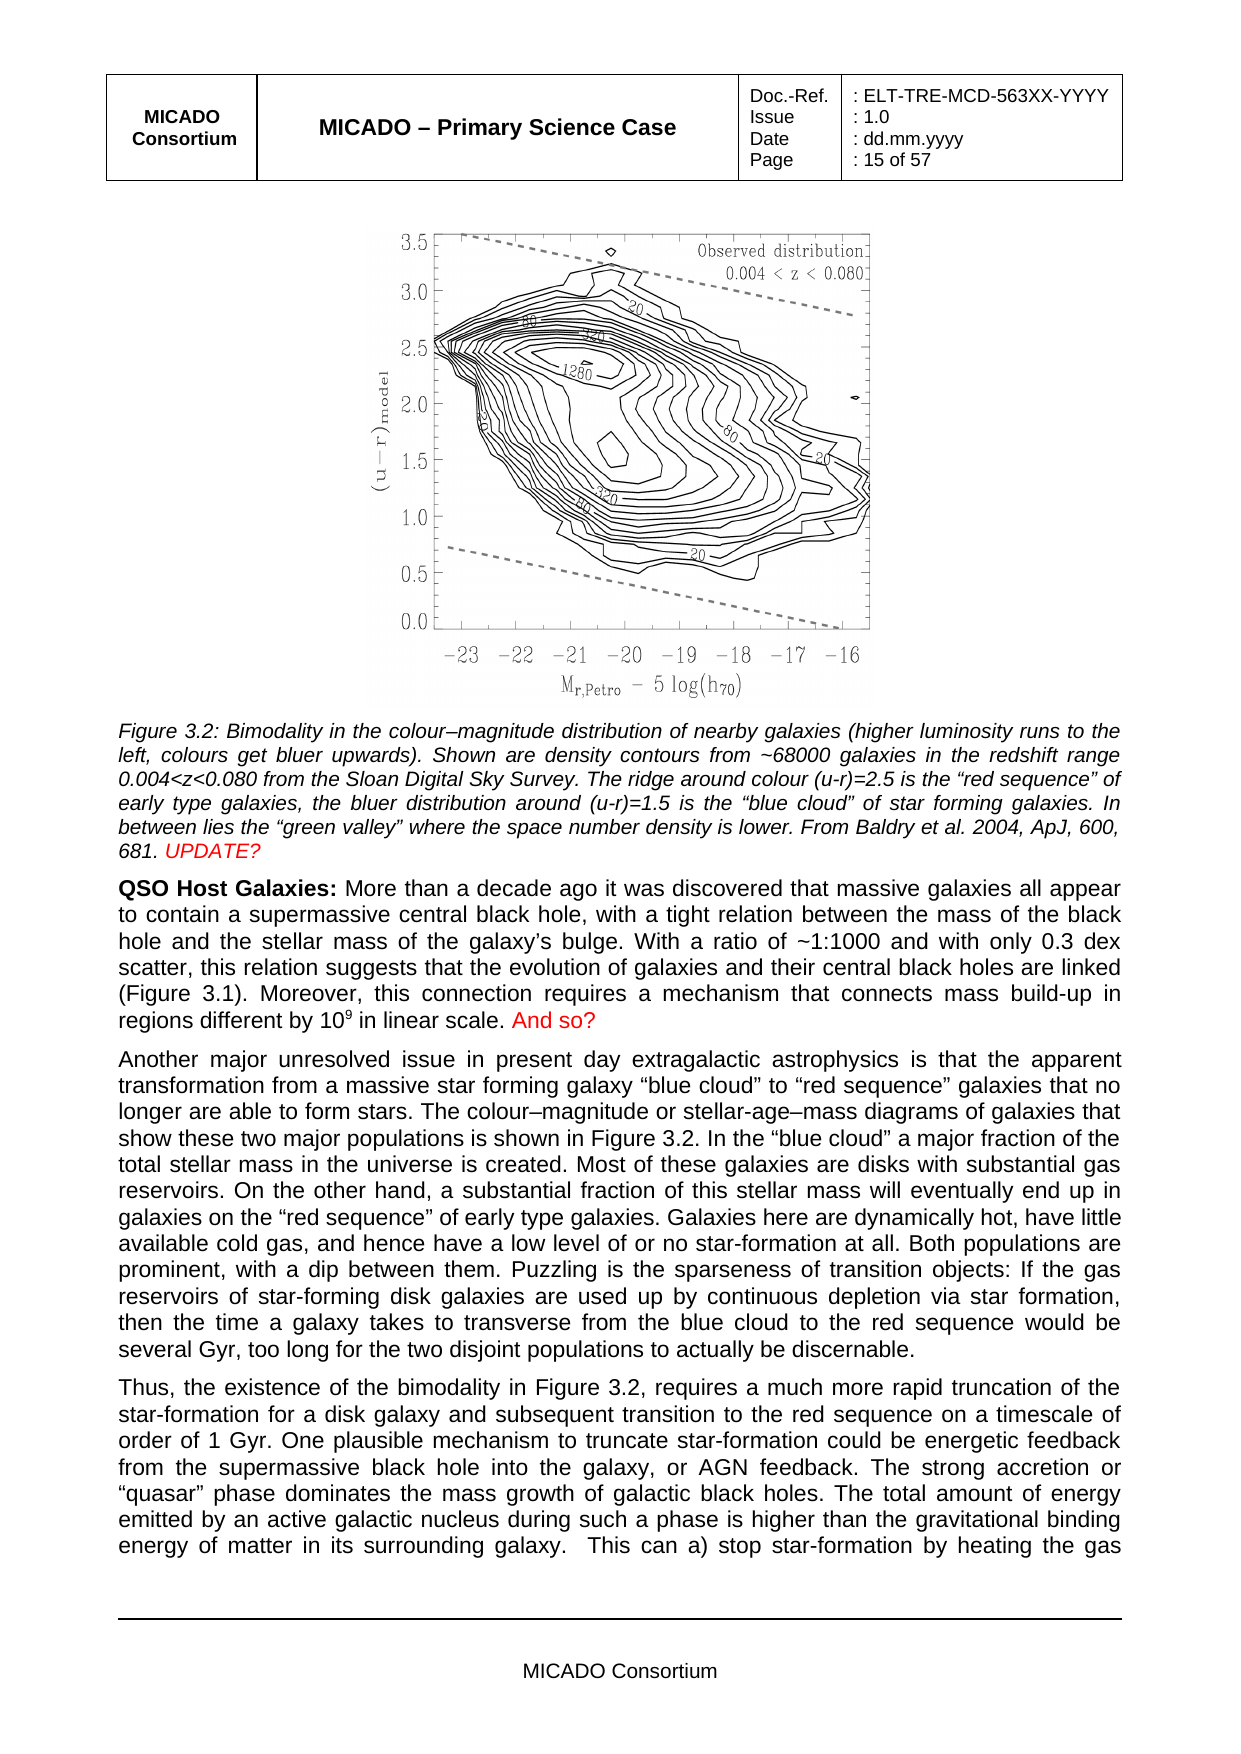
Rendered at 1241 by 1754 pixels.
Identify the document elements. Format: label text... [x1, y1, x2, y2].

picture [366, 225, 875, 707]
text QSO Host Galaxies: More than a decade ago it was discovered that massive galaxies all appear to contain a supermassive central black hole, with a tight relation between the mass of the black hole and the stellar mass of the galaxy’s bulge. With a ratio of ~1:1000 and with only 0.3 dex scatter, this relation suggests that the evolution of galaxies and their central black holes are linked (Figure 3.1). Moreover, this connection requires a mechanism that connects mass build-up in regions different by 109 in linear scale. And so? [118, 875, 1122, 1033]
text Figure 3.2: Bimodality in the colour–magnitude distribution of nearby galaxies (higher luminosity runs to the left, colours get bluer upwards). Shown are density contours from ~68000 galaxies in the redshift range 0.004<z<0.080 from the Sloan Digital Sky Survey. The ridge around colour (u-r)=2.5 is the “red sequence” of early type galaxies, the bluer distribution around (u-r)=1.5 is the “blue cloud” of star forming galaxies. In between lies the “green valley” where the space number density is lower. From Baldry et al. 2004, ApJ, 600, 681. UPDATE? [118, 719, 1122, 862]
text Another major unresolved issue in present day extragalactic astrophysics is that the apparent transformation from a massive star forming galaxy “blue cloud” to “red sequence” galaxies that no longer are able to form stars. The colour–magnitude or stellar-age–mass diagrams of galaxies that show these two major populations is shown in Figure 3.2. In the “blue cloud” a major fraction of the total stellar mass in the universe is created. Most of these galaxies are disks with substantial gas reservoirs. On the other hand, a substantial fraction of this stellar mass will eventually end up in galaxies on the “red sequence” of early type galaxies. Galaxies here are dynamically hot, have little available cold gas, and hence have a low level of or no star-formation at all. Both populations are prominent, with a dip between them. Puzzling is the sparseness of transition objects: If the gas reservoirs of star-forming disk galaxies are used up by continuous depletion via star formation, then the time a galaxy takes to transverse from the blue cloud to the red sequence would be several Gyr, too long for the two disjoint populations to actually be discernable. [118, 1046, 1122, 1362]
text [118, 1374, 1122, 1559]
